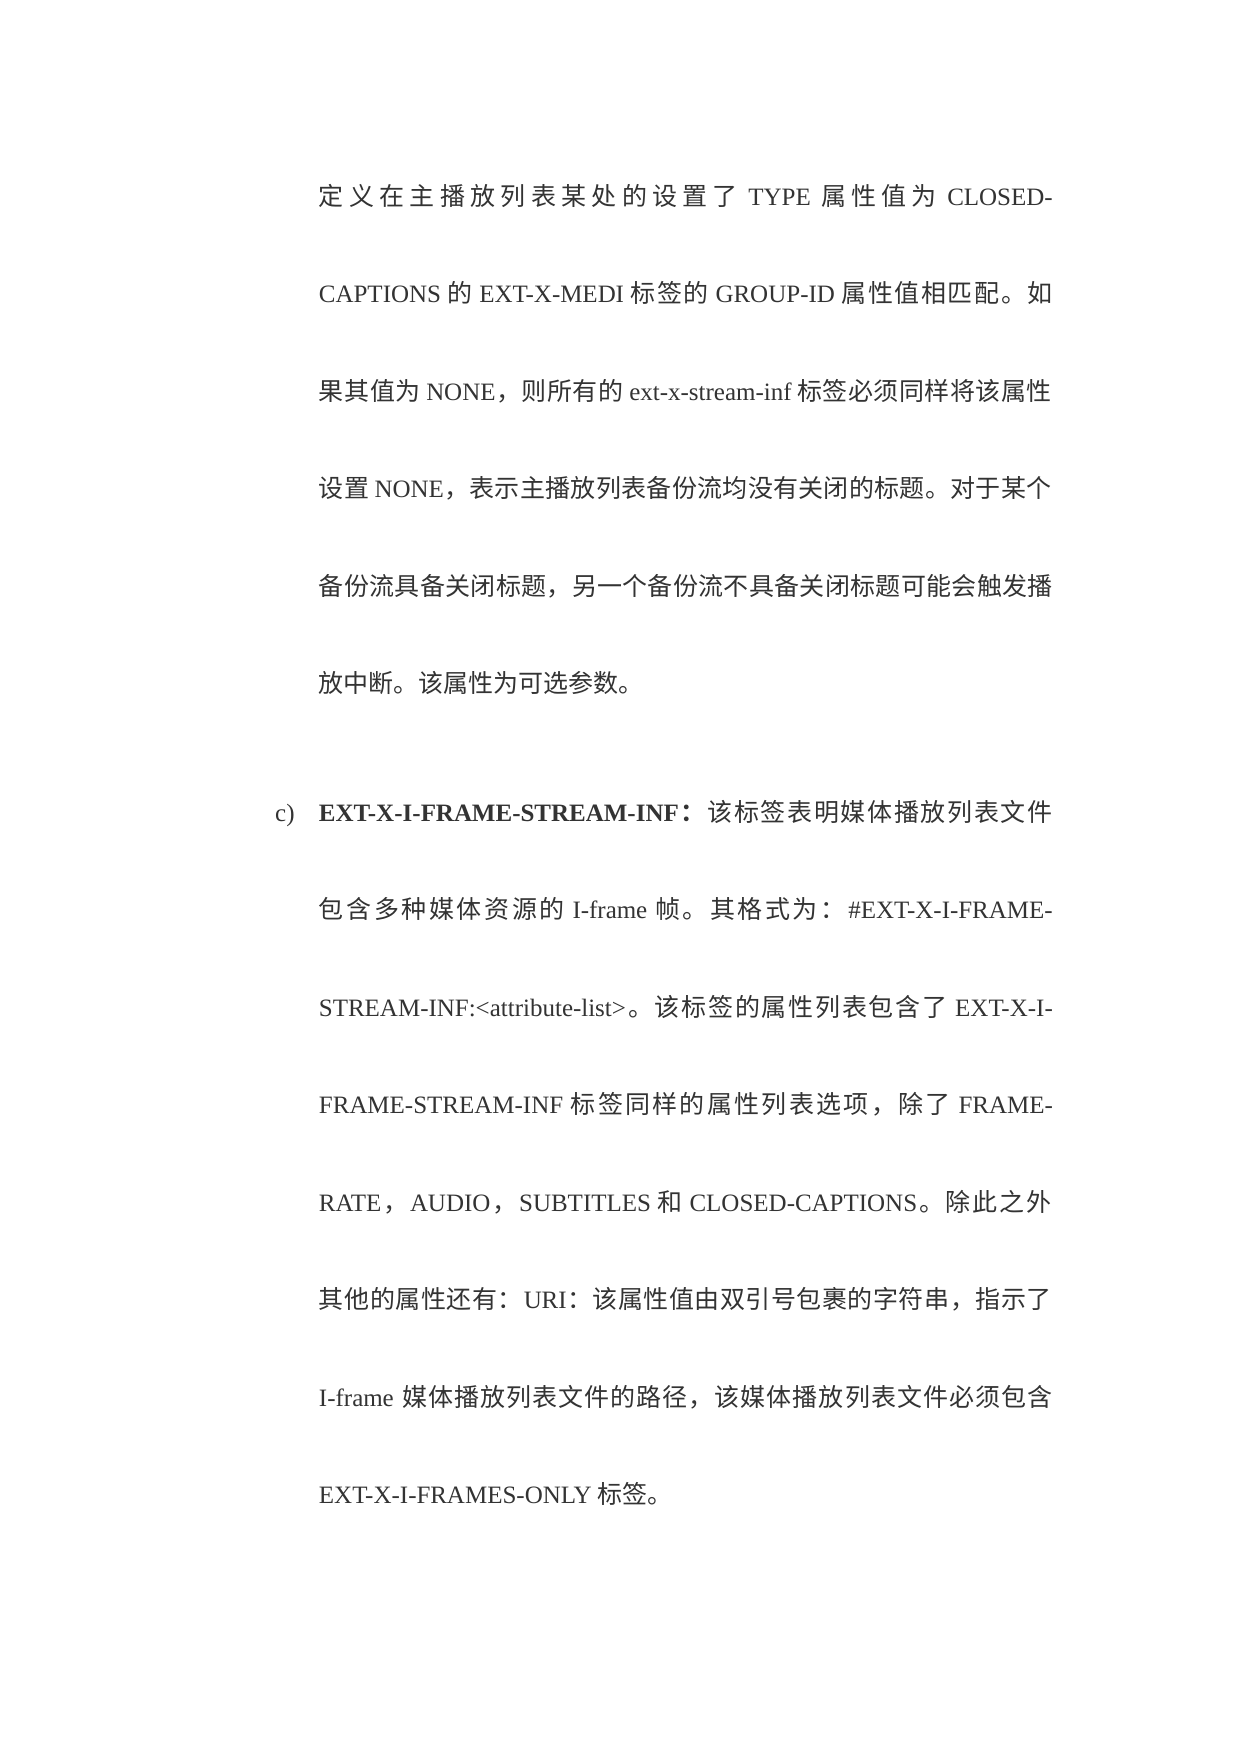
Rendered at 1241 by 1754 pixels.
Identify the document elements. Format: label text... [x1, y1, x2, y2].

list EXT-X-I-FRAME-STREAM-INF：该标签表明媒体播放列表文件包含多种媒体资源的I-frame帧。其格式为：#EXT-X-I-FRAME-STREAM-INF:<attribute-list>。该标签的属性列表包含了EXT-X-I-FRAME-STREAM-INF标签同样的属性列表选项，除了FRAME-RATE，AUDIO，SUBTITLES和CLOSED-CAPTIONS。除此之外，其他的属性还有：URI：该属性值由双引号包裹的字符串，指示了I-frame 媒体播放列表文件的路径，该媒体播放列表文件必须包含EXT-X-I-FRAMES-ONLY标签。 [275, 778, 1053, 1525]
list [275, 162, 1053, 714]
